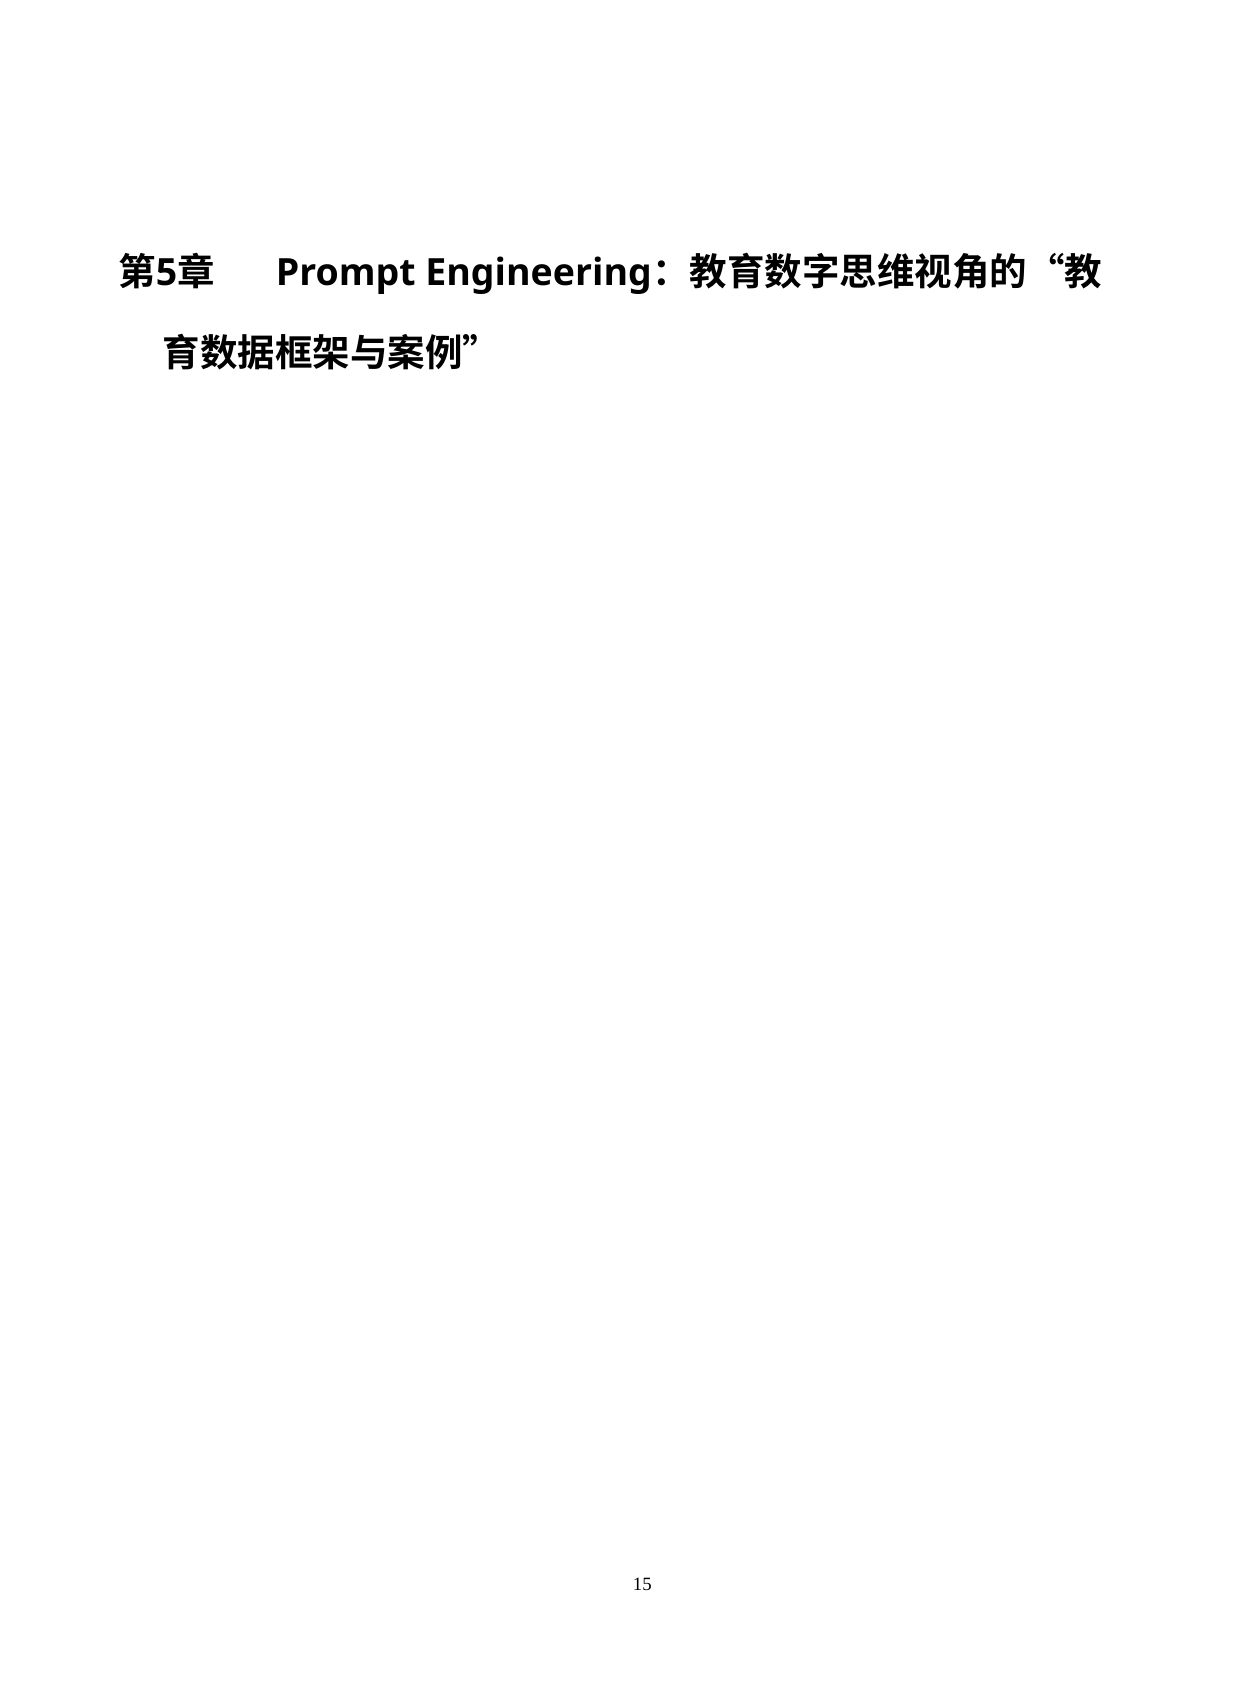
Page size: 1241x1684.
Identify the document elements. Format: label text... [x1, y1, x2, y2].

subtitle Prompt Engineering：教育数字思维视角的“教育数据框架与案例” [118, 239, 1122, 380]
